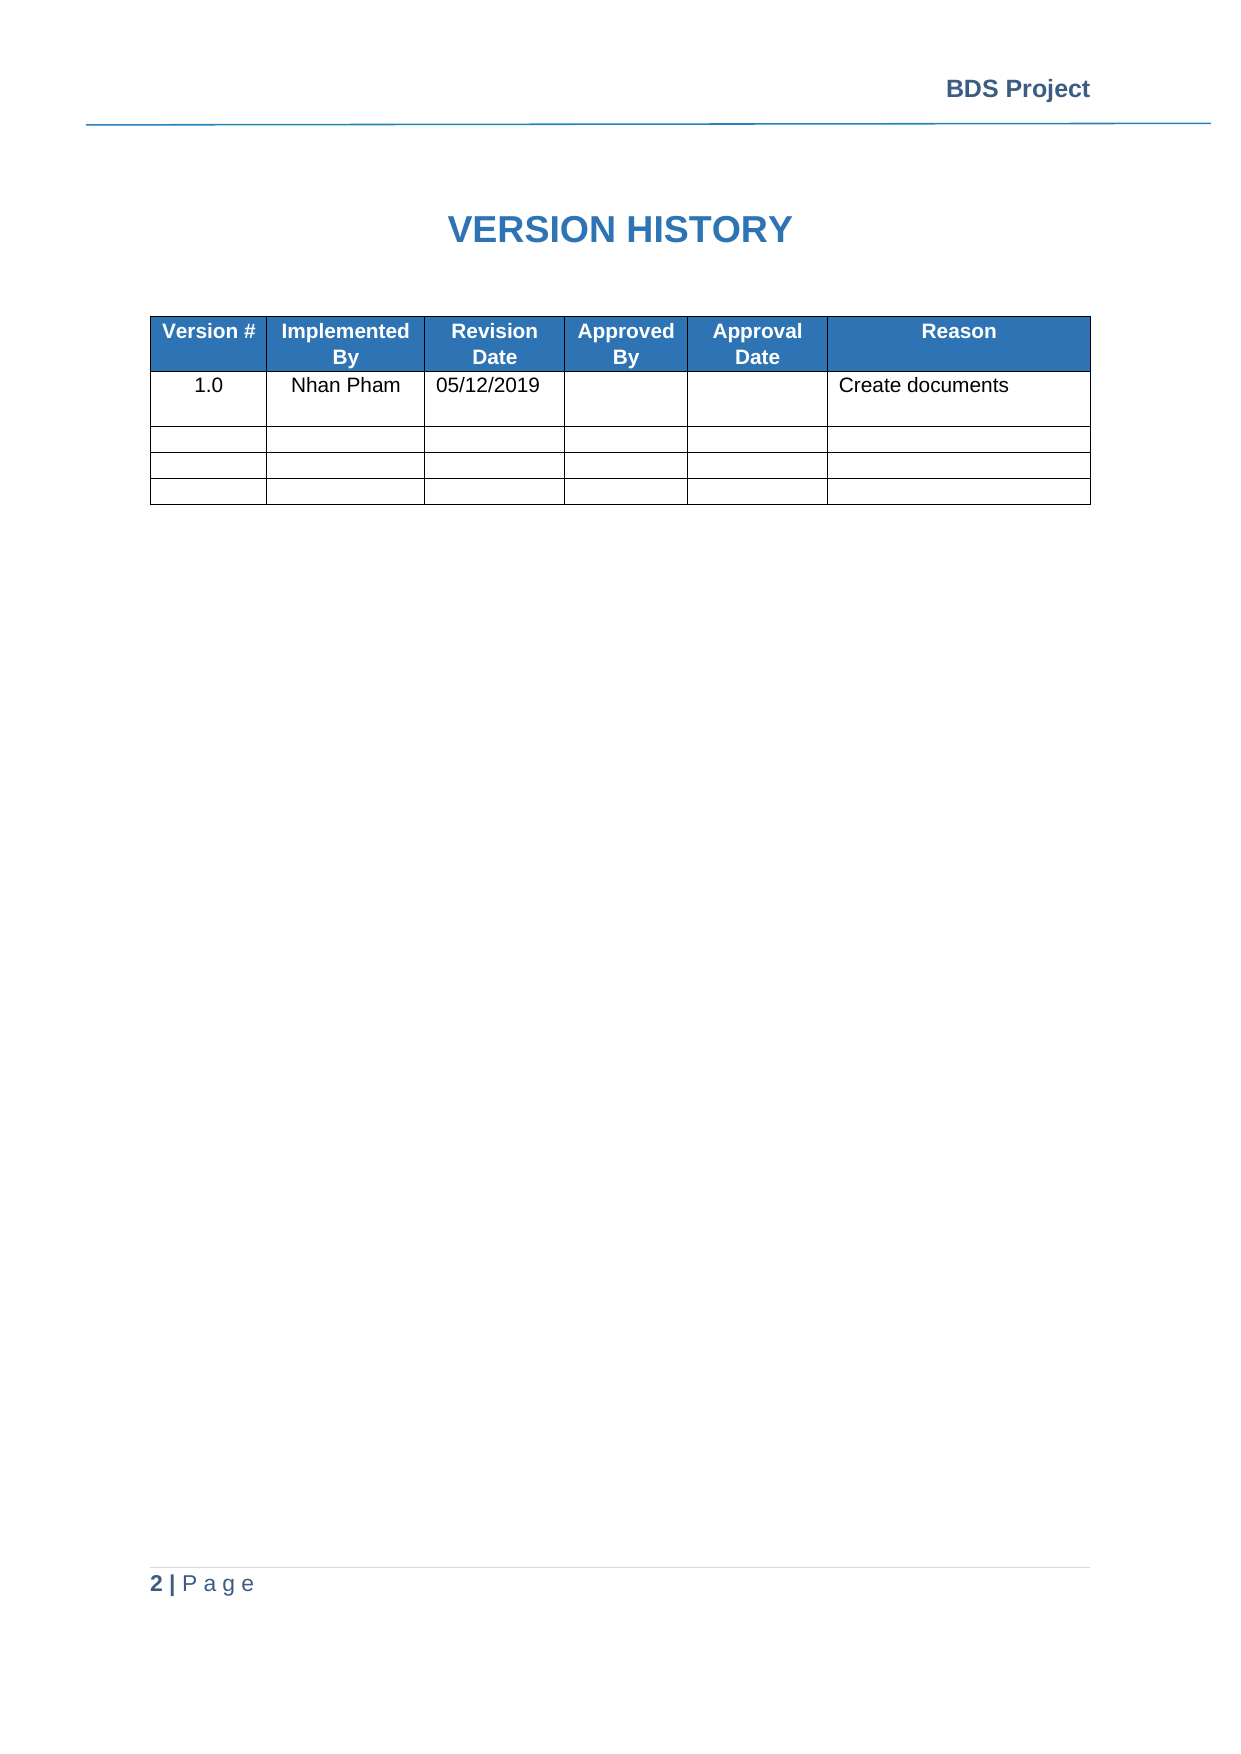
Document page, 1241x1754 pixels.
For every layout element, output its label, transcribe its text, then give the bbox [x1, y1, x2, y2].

table_cell [828, 479, 1090, 504]
table_cell [151, 479, 266, 504]
table_cell [565, 427, 687, 452]
table_header Reason [828, 317, 1090, 371]
table_header Version # [151, 317, 266, 371]
table_cell [828, 427, 1090, 452]
table_cell [688, 453, 827, 478]
table_cell [688, 427, 827, 452]
table_cell [151, 427, 266, 452]
table_cell Create documents [828, 372, 1090, 426]
table_header Approved By [565, 317, 687, 371]
table_cell [565, 372, 687, 426]
table_cell [688, 479, 827, 504]
table_cell [151, 453, 266, 478]
table_cell [425, 427, 564, 452]
table_header Implemented By [267, 317, 424, 371]
table_cell [267, 479, 424, 504]
table_header Revision Date [425, 317, 564, 371]
table_cell 1.0 [151, 372, 266, 426]
table_cell [565, 479, 687, 504]
table_cell [688, 372, 827, 426]
title VERSION HISTORY [150, 207, 1090, 251]
table_cell [267, 453, 424, 478]
table_cell [425, 479, 564, 504]
table_cell 05/12/2019 [425, 372, 564, 426]
table_cell [425, 453, 564, 478]
table_header Approval Date [688, 317, 827, 371]
table_cell [267, 427, 424, 452]
table_cell [828, 453, 1090, 478]
table_cell Nhan Pham [267, 372, 424, 426]
table_cell [565, 453, 687, 478]
